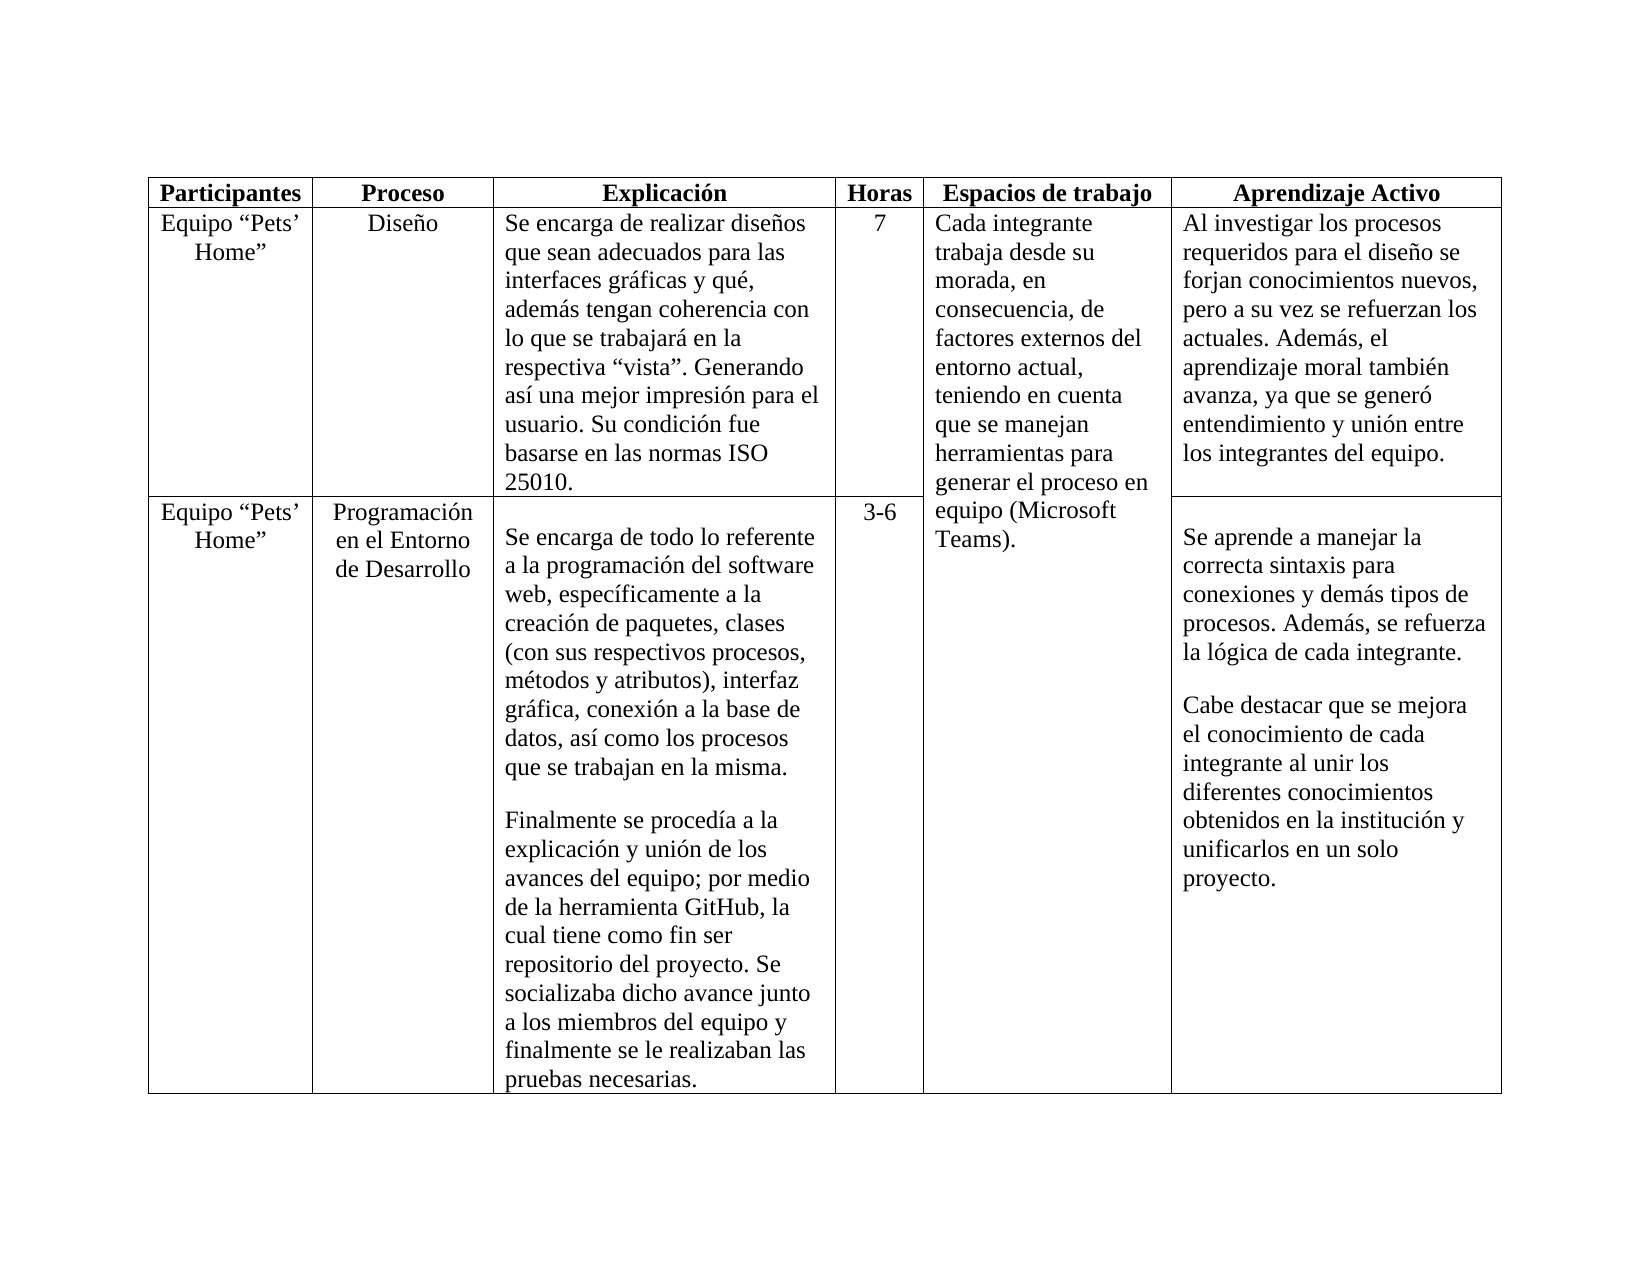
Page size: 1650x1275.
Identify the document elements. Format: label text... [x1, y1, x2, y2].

table_header Participantes [149, 178, 312, 207]
table_cell Equipo “Pets’ Home” [149, 497, 312, 1093]
table_cell Programación en el Entorno de Desarrollo [313, 497, 493, 1093]
table_cell Equipo “Pets’ Home” [149, 208, 312, 496]
table_cell Se aprende a manejar la correcta sintaxis para conexiones y demás tipos de procesos. Además, se refuerza la lógica de cada integrante. Cabe destacar que se mejora el conocimiento de cada integrante al unir los diferentes conocimientos obtenidos en la institución y unificarlos en un solo proyecto. [1172, 497, 1501, 1093]
table_cell Se encarga de realizar diseños que sean adecuados para las interfaces gráficas y qué, además tengan coherencia con lo que se trabajará en la respectiva “vista”. Generando así una mejor impresión para el usuario. Su condición fue basarse en las normas ISO 25010. [494, 208, 835, 496]
table_cell Al investigar los procesos requeridos para el diseño se forjan conocimientos nuevos, pero a su vez se refuerzan los actuales. Además, el aprendizaje moral también avanza, ya que se generó entendimiento y unión entre los integrantes del equipo. [1172, 208, 1501, 496]
table_header Horas [836, 178, 923, 207]
table_cell 7 [836, 208, 923, 496]
table_header Espacios de trabajo [924, 178, 1171, 207]
table_cell 3-6 [836, 497, 923, 1093]
table_header Aprendizaje Activo [1172, 178, 1501, 207]
table_header Proceso [313, 178, 493, 207]
table_header Explicación [494, 178, 835, 207]
table_cell Diseño [313, 208, 493, 496]
table_cell Se encarga de todo lo referente a la programación del software web, específicamente a la creación de paquetes, clases (con sus respectivos procesos, métodos y atributos), interfaz gráfica, conexión a la base de datos, así como los procesos que se trabajan en la misma. Finalmente se procedía a la explicación y unión de los avances del equipo; por medio de la herramienta GitHub, la cual tiene como fin ser repositorio del proyecto. Se socializaba dicho avance junto a los miembros del equipo y finalmente se le realizaban las pruebas necesarias. [494, 497, 835, 1093]
table_cell Cada integrante trabaja desde su morada, en consecuencia, de factores externos del entorno actual, teniendo en cuenta que se manejan herramientas para generar el proceso en equipo (Microsoft Teams). [924, 208, 1171, 1093]
